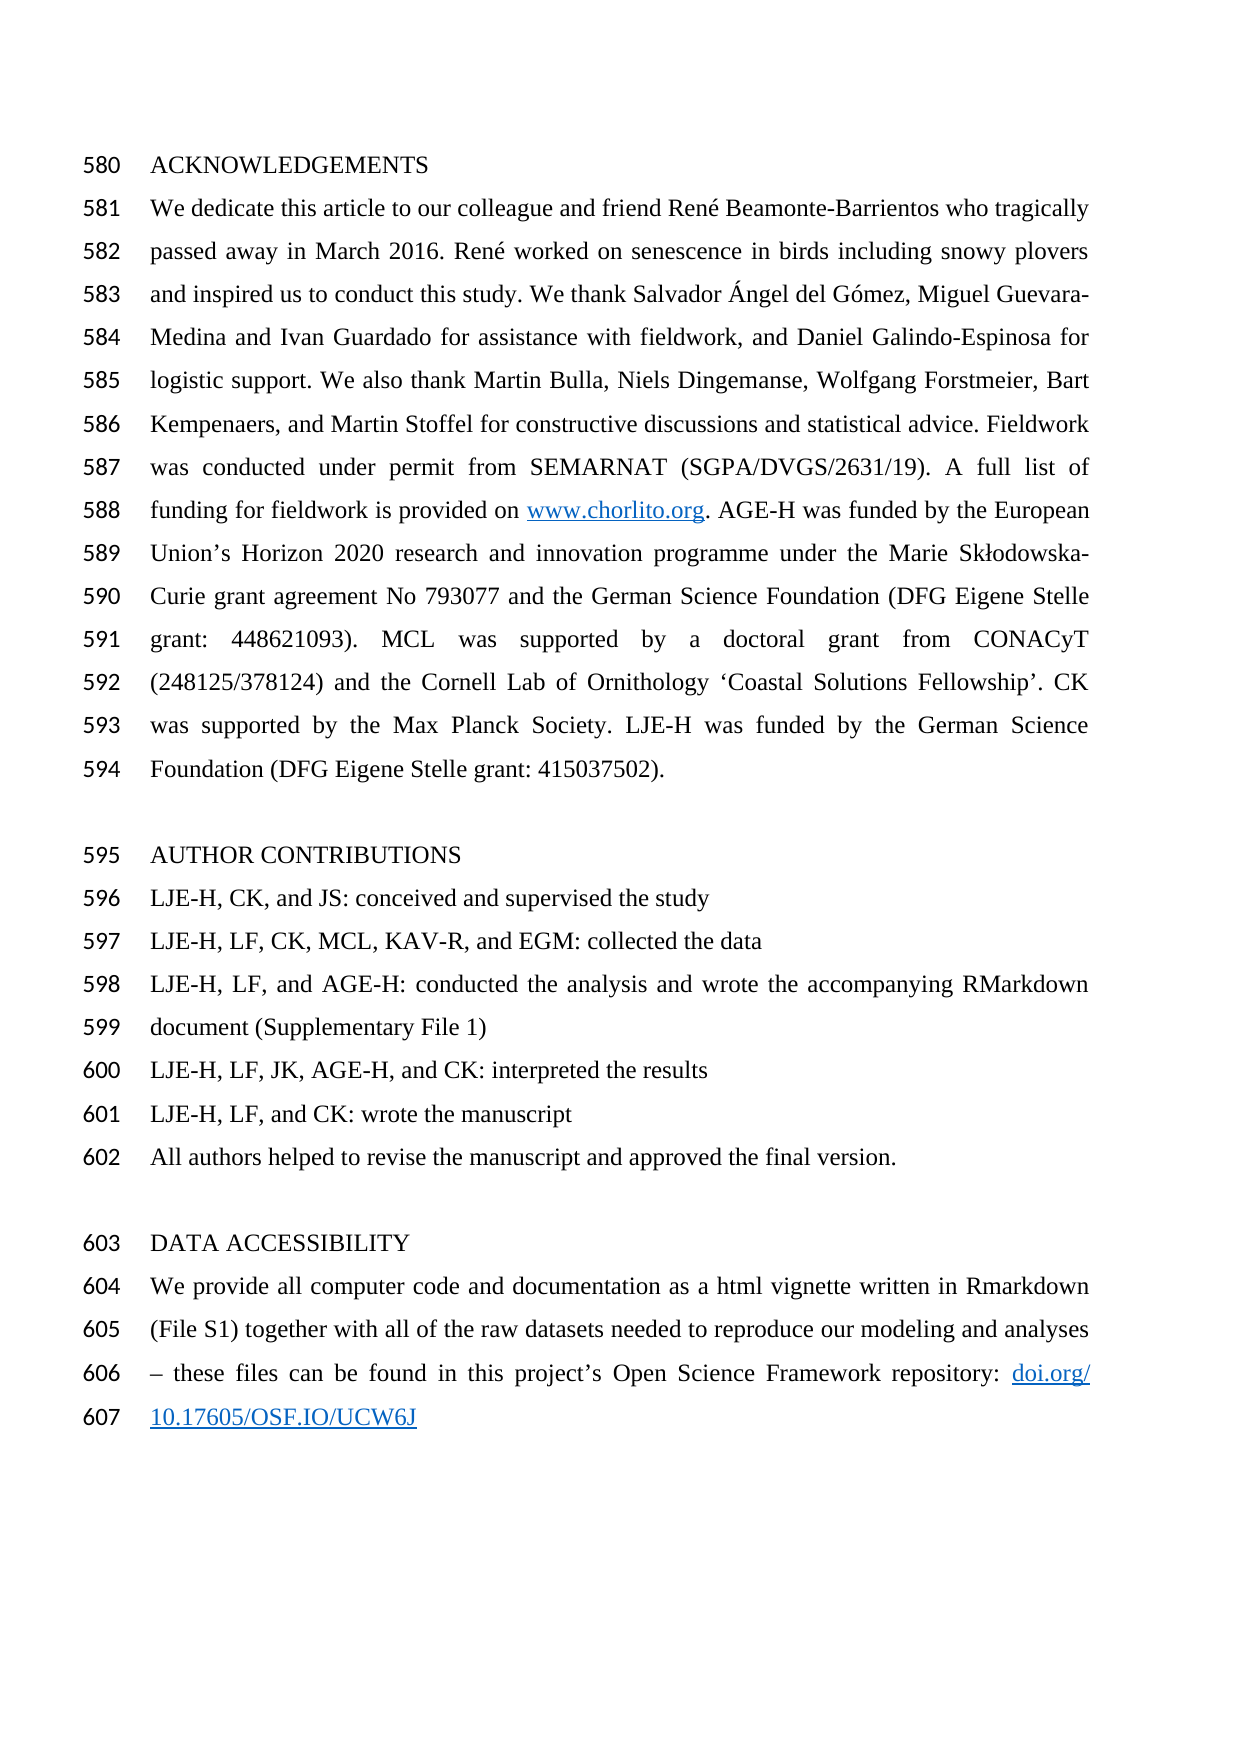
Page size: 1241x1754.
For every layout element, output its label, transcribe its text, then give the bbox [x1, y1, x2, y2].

text LJE-H, LF, and AGE-H: conducted the analysis and wrote the accompanying RMarkdown document (Supplementary File 1) [150, 969, 1090, 1041]
text We provide all computer code and documentation as a html vignette written in Rmarkdown (File S1) together with all of the raw datasets needed to reproduce our modeling and analyses – these files can be found in this project’s Open Science Framework repository: doi.org/ 10.17605/OSF.IO/UCW6J [150, 1271, 1090, 1431]
text AUTHOR CONTRIBUTIONS [150, 840, 1090, 869]
text LJE-H, LF, CK, MCL, KAV-R, and EGM: collected the data [150, 926, 1090, 955]
text ACKNOWLEDGEMENTS [150, 150, 1090, 179]
text LJE-H, LF, and CK: wrote the manuscript [150, 1099, 1090, 1127]
text LJE-H, CK, and JS: conceived and supervised the study [150, 883, 1090, 912]
text LJE-H, LF, JK, AGE-H, and CK: interpreted the results [150, 1056, 1090, 1084]
text We dedicate this article to our colleague and friend René Beamonte-Barrientos who tragically passed away in March 2016. René worked on senescence in birds including snowy plovers and inspired us to conduct this study. We thank Salvador Ángel del Gómez, Miguel Guevara-Medina and Ivan Guardado for assistance with fieldwork, and Daniel Galindo-Espinosa for logistic support. We also thank Martin Bulla, Niels Dingemanse, Wolfgang Forstmeier, Bart Kempenaers, and Martin Stoffel for constructive discussions and statistical advice. Fieldwork was conducted under permit from SEMARNAT (SGPA/DVGS/2631/19). A full list of funding for fieldwork is provided on www.chorlito.org. AGE-H was funded by the European Union’s Horizon 2020 research and innovation programme under the Marie Skłodowska-Curie grant agreement No 793077 and the German Science Foundation (DFG Eigene Stelle grant: 448621093). MCL was supported by a doctoral grant from CONACyT (248125/378124) and the Cornell Lab of Ornithology ‘Coastal Solutions Fellowship’. CK was supported by the Max Planck Society. LJE-H was funded by the German Science Foundation (DFG Eigene Stelle grant: 415037502). [150, 193, 1090, 782]
text All authors helped to revise the manuscript and approved the final version. [150, 1142, 1090, 1171]
text DATA ACCESSIBILITY [150, 1228, 1090, 1257]
